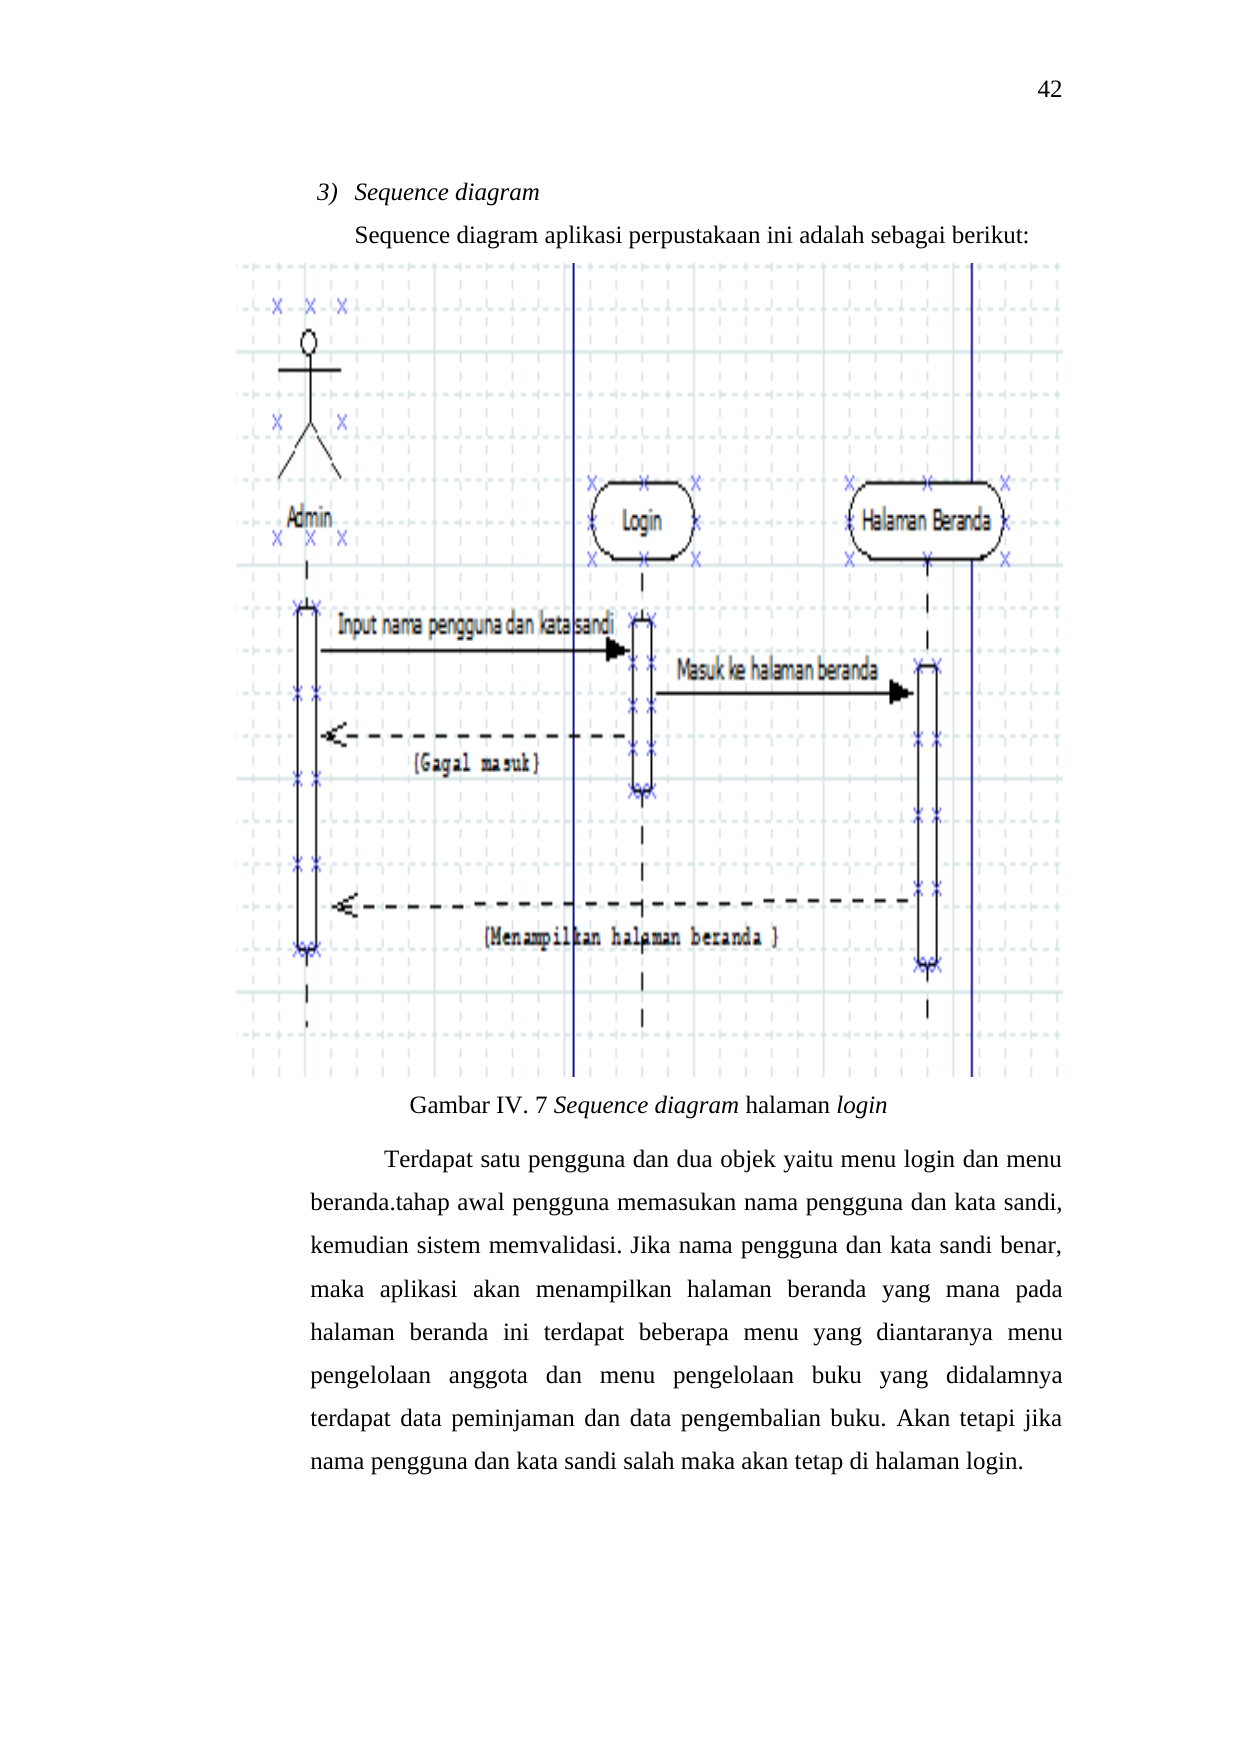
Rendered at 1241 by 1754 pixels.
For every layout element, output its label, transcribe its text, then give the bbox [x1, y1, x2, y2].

list Sequence diagram aplikasi perpustakaan ini adalah sebagai berikut: [354, 220, 1063, 249]
list Sequence diagram [317, 177, 1063, 206]
text Gambar IV. 7 Sequence diagram halaman login [236, 1091, 1063, 1119]
picture [236, 263, 1063, 1077]
list Terdapat satu pengguna dan dua objek yaitu menu login dan menu beranda.tahap awal pengguna memasukan nama pengguna dan kata sandi, kemudian sistem memvalidasi. Jika nama pengguna dan kata sandi benar, maka aplikasi akan menampilkan halaman beranda yang mana pada halaman beranda ini terdapat beberapa menu yang diantaranya menu pengelolaan anggota dan menu pengelolaan buku yang didalamnya terdapat data peminjaman dan data pengembalian buku. Akan tetapi jika nama pengguna dan kata sandi salah maka akan tetap di halaman login. [310, 1144, 1063, 1475]
